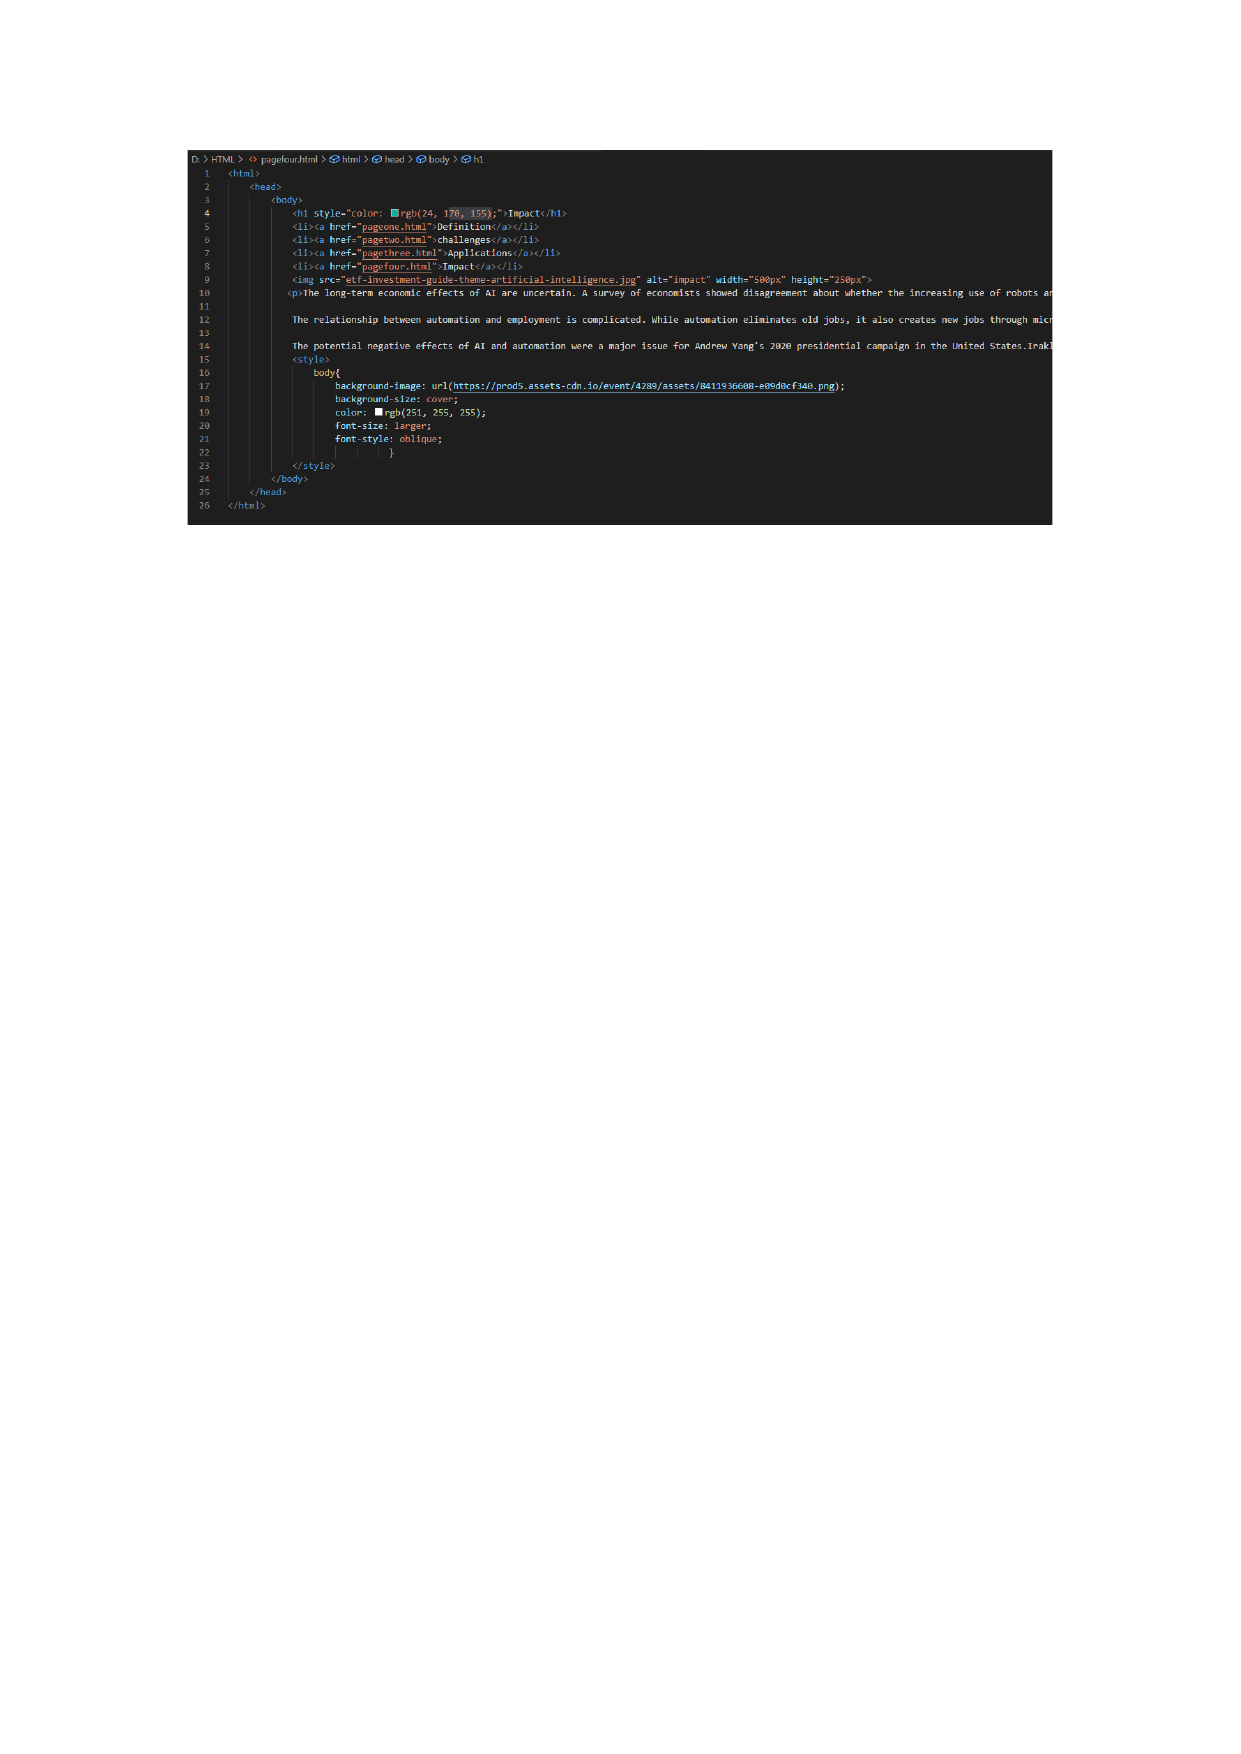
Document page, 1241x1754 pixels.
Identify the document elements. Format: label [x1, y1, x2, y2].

picture [187, 150, 1053, 525]
